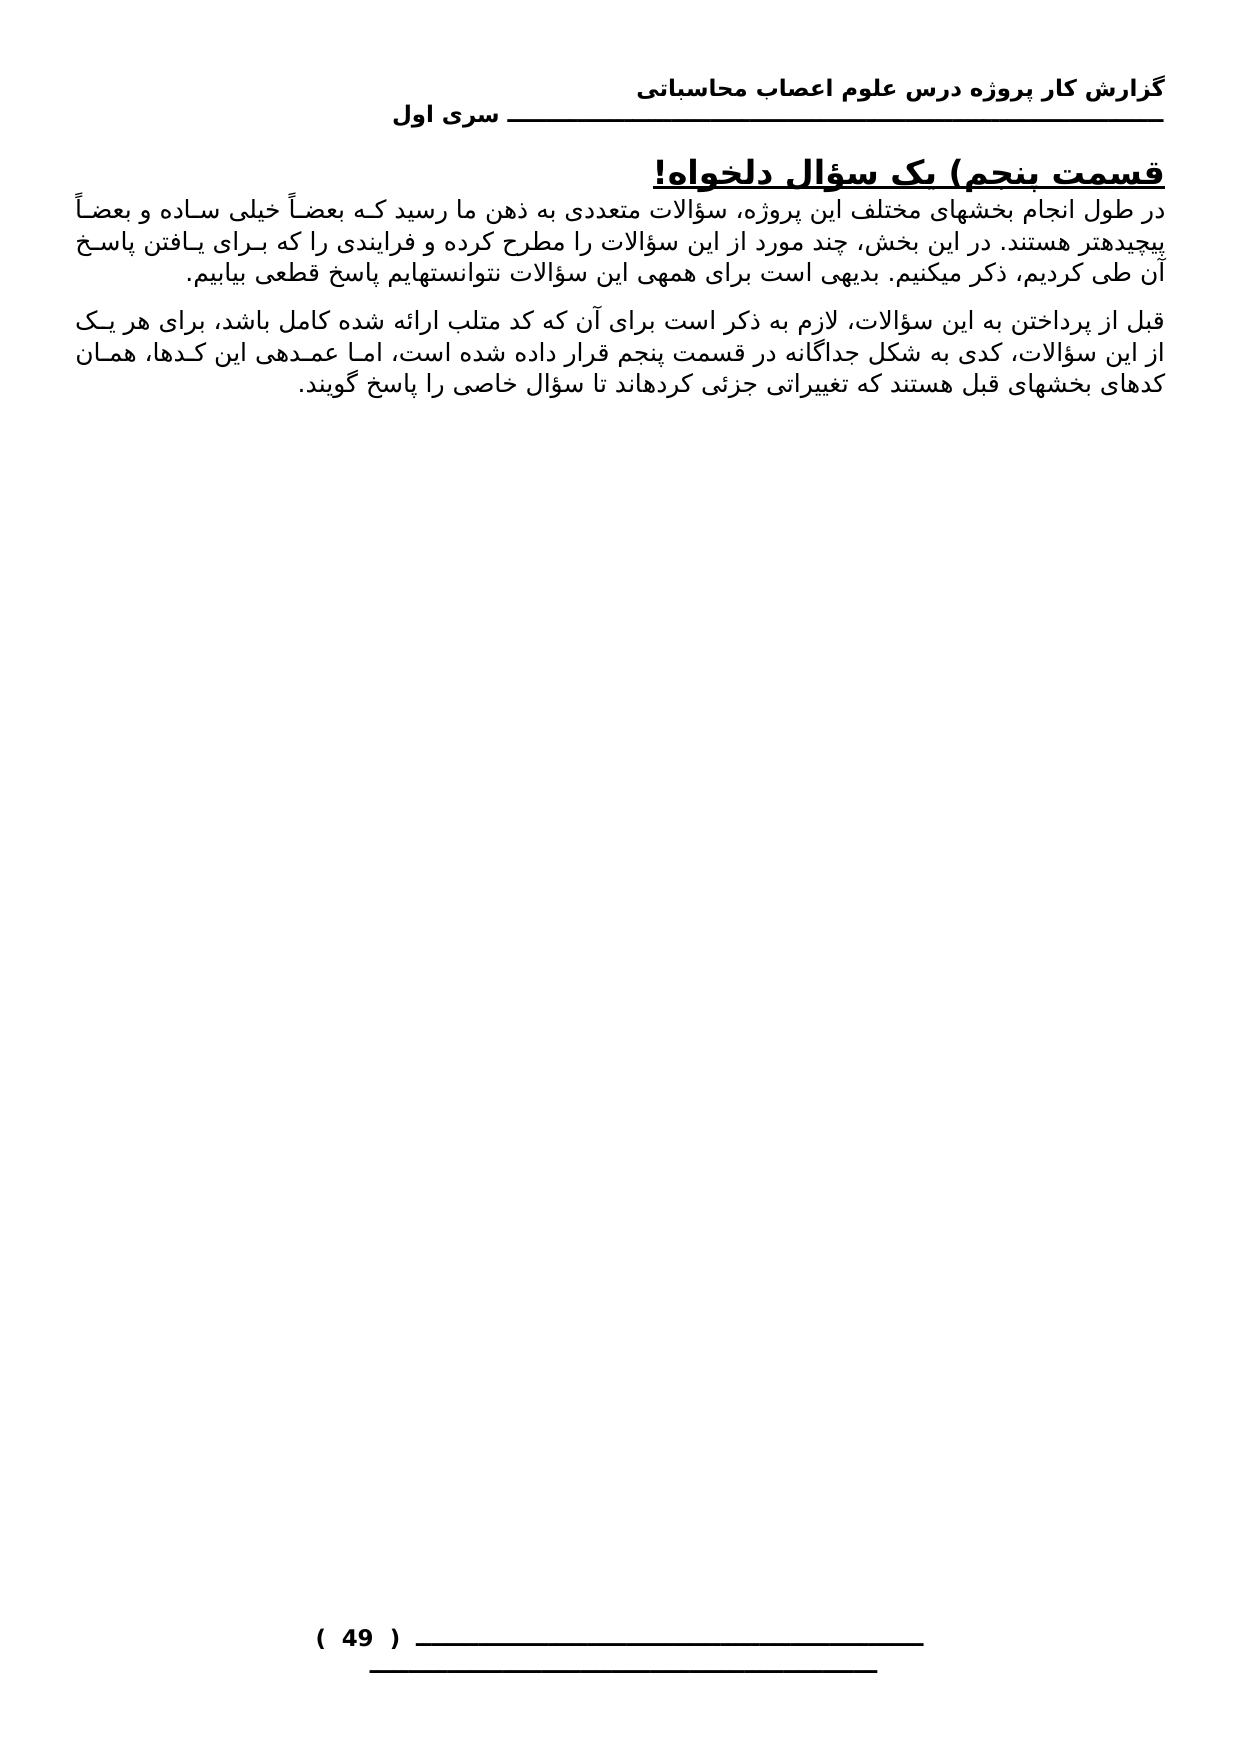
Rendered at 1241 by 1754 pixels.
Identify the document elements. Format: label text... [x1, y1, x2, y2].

text قبل از پرداختن به این سؤالات، لازم به ذکر است برای آن که کد متلب ارائه شده کامل باشد، برای هر یک از این سؤالات، کدی به شکل جداگانه در قسمت پنجم قرار داده شده است، اما عمده‎ی این کدها، همان کدهای بخش‎های قبل هستند که تغییراتی جزئی کرده‎اند تا سؤال خاصی را پاسخ گویند. [75, 306, 1165, 398]
subtitle قسمت پنجم) یک سؤال دلخواه! [75, 153, 1165, 192]
text در طول انجام بخش‎های مختلف این پروژه، سؤالات متعددی به ذهن ما رسید که بعضاً خیلی ساده و بعضاً پیچیده‎تر هستند. در این بخش، چند مورد از این سؤالات را مطرح کرده و فرایندی را که برای یافتن پاسخ آن طی کردیم، ذکر می‎کنیم. بدیهی است برای همه‎ی این سؤالات نتوانسته‎ایم پاسخ قطعی بیابیم. [75, 195, 1165, 287]
